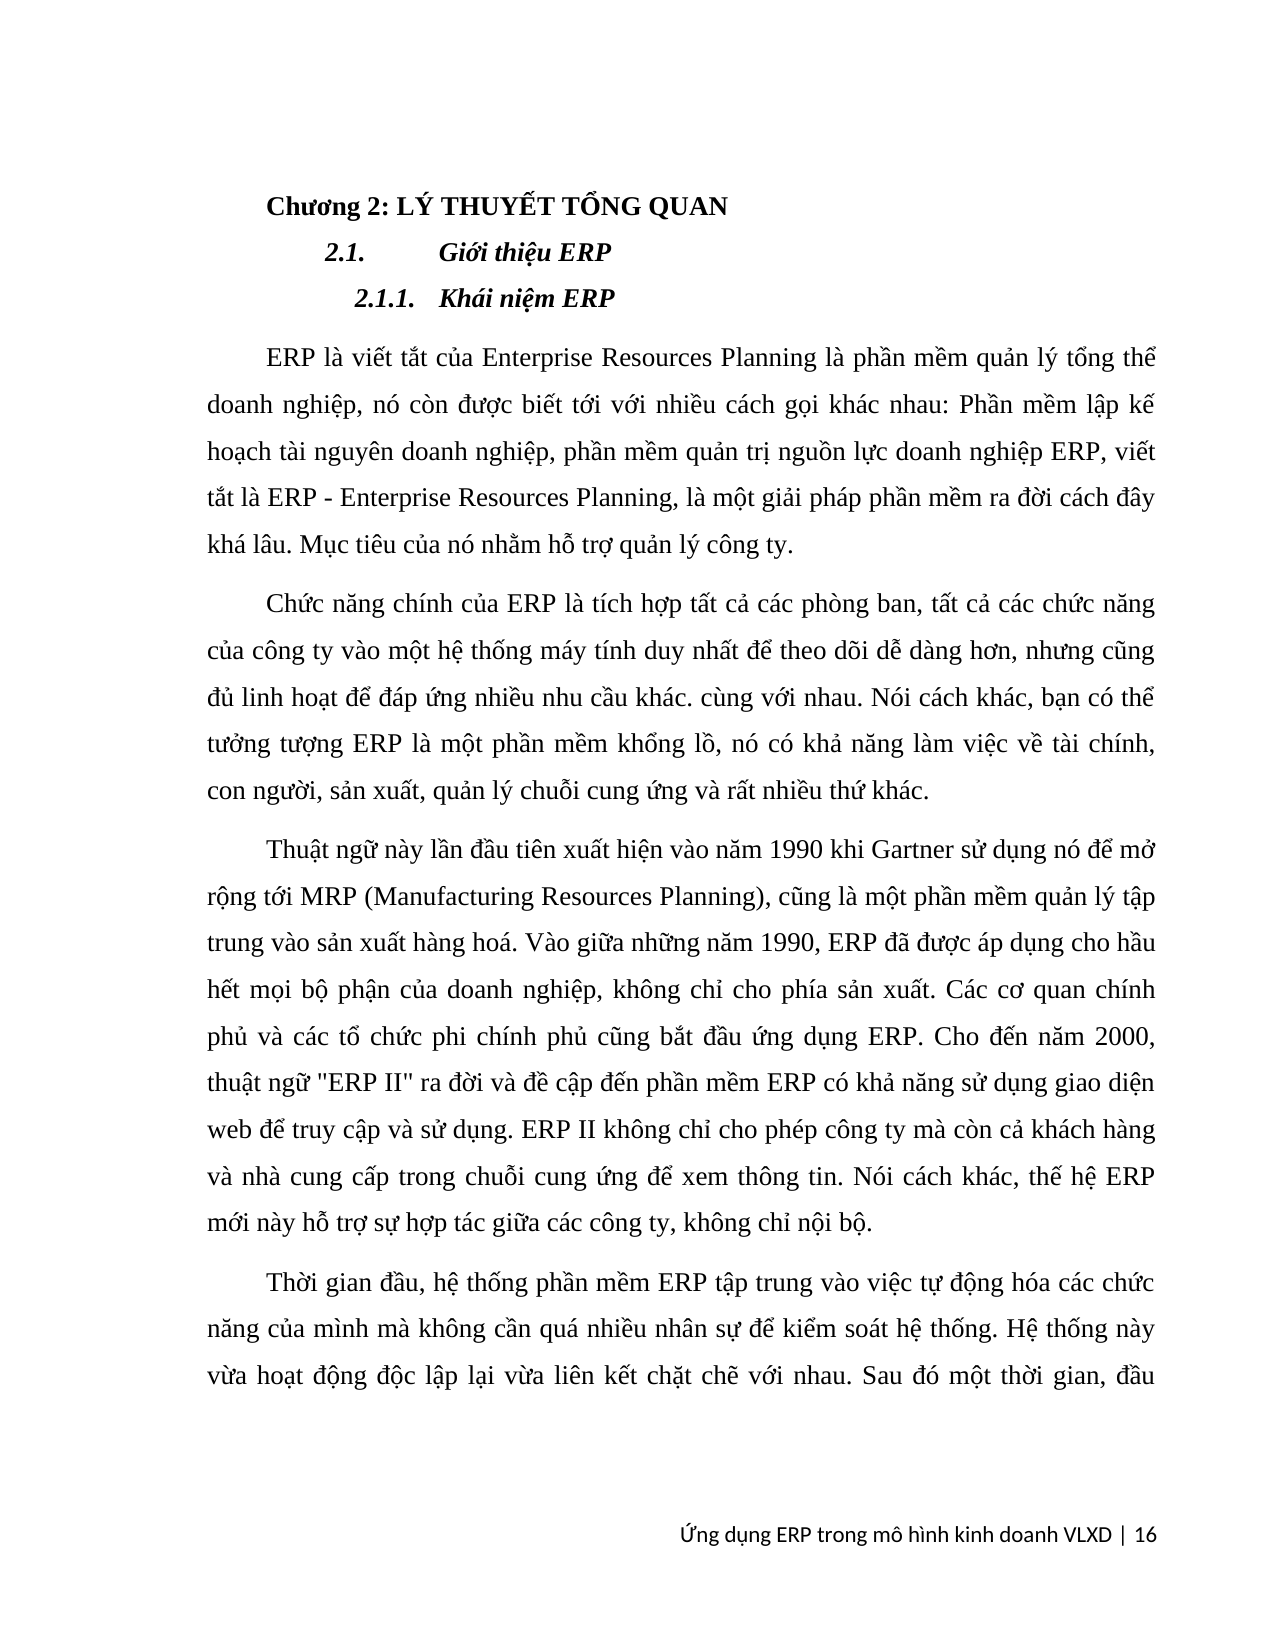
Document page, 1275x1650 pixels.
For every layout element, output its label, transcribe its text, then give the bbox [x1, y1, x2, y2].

text Chức năng chính của ERP là tích hợp tất cả các phòng ban, tất cả các chức năng của công ty vào một hệ thống máy tính duy nhất để theo dõi dễ dàng hơn, nhưng cũng đủ linh hoạt để đáp ứng nhiều nhu cầu khác. cùng với nhau. Nói cách khác, bạn có thể tưởng tượng ERP là một phần mềm khổng lồ, nó có khả năng làm việc về tài chính, con người, sản xuất, quản lý chuỗi cung ứng và rất nhiều thứ khác. [207, 587, 1157, 805]
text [207, 1266, 1157, 1390]
list Khái niệm ERP [295, 282, 1157, 313]
list Giới thiệu ERP [266, 236, 1157, 267]
subtitle Chương 2: LÝ THUYẾT TỔNG QUAN [207, 190, 1157, 221]
text Thuật ngữ này lần đầu tiên xuất hiện vào năm 1990 khi Gartner sử dụng nó để mở rộng tới MRP (Manufacturing Resources Planning), cũng là một phần mềm quản lý tập trung vào sản xuất hàng hoá. Vào giữa những năm 1990, ERP đã được áp dụng cho hầu hết mọi bộ phận của doanh nghiệp, không chỉ cho phía sản xuất. Các cơ quan chính phủ và các tổ chức phi chính phủ cũng bắt đầu ứng dụng ERP. Cho đến năm 2000, thuật ngữ "ERP II" ra đời và đề cập đến phần mềm ERP có khả năng sử dụng giao diện web để truy cập và sử dụng. ERP II không chỉ cho phép công ty mà còn cả khách hàng và nhà cung cấp trong chuỗi cung ứng để xem thông tin. Nói cách khác, thế hệ ERP mới này hỗ trợ sự hợp tác giữa các công ty, không chỉ nội bộ. [207, 833, 1157, 1238]
text ERP là viết tắt của Enterprise Resources Planning là phần mềm quản lý tổng thể doanh nghiệp, nó còn được biết tới với nhiều cách gọi khác nhau: Phần mềm lập kế hoạch tài nguyên doanh nghiệp, phần mềm quản trị nguồn lực doanh nghiệp ERP, viết tắt là ERP - Enterprise Resources Planning, là một giải pháp phần mềm ra đời cách đây khá lâu. Mục tiêu của nó nhằm hỗ trợ quản lý công ty. [207, 342, 1157, 559]
